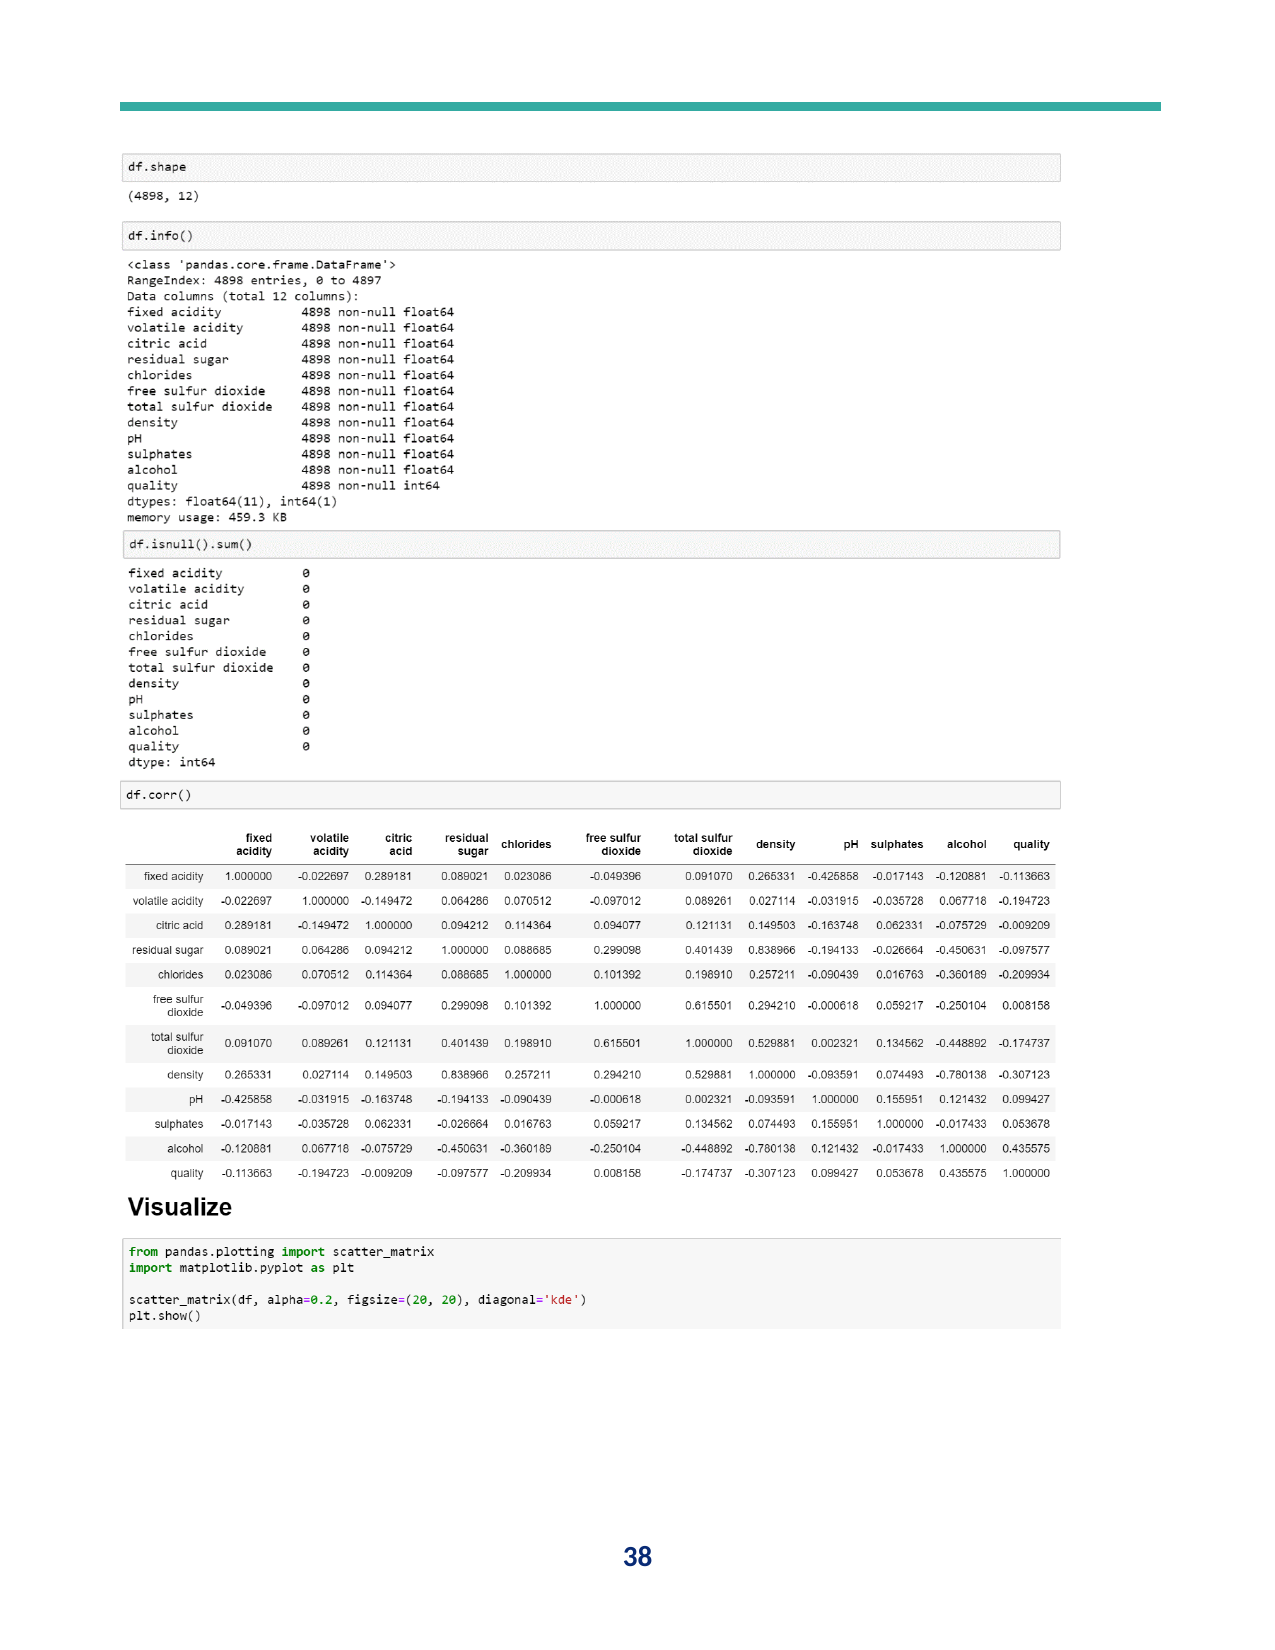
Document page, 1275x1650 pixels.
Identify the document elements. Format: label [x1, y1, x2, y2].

picture [120, 529, 1061, 776]
picture [120, 1192, 1061, 1329]
picture [120, 151, 1061, 526]
picture [120, 779, 1061, 1188]
